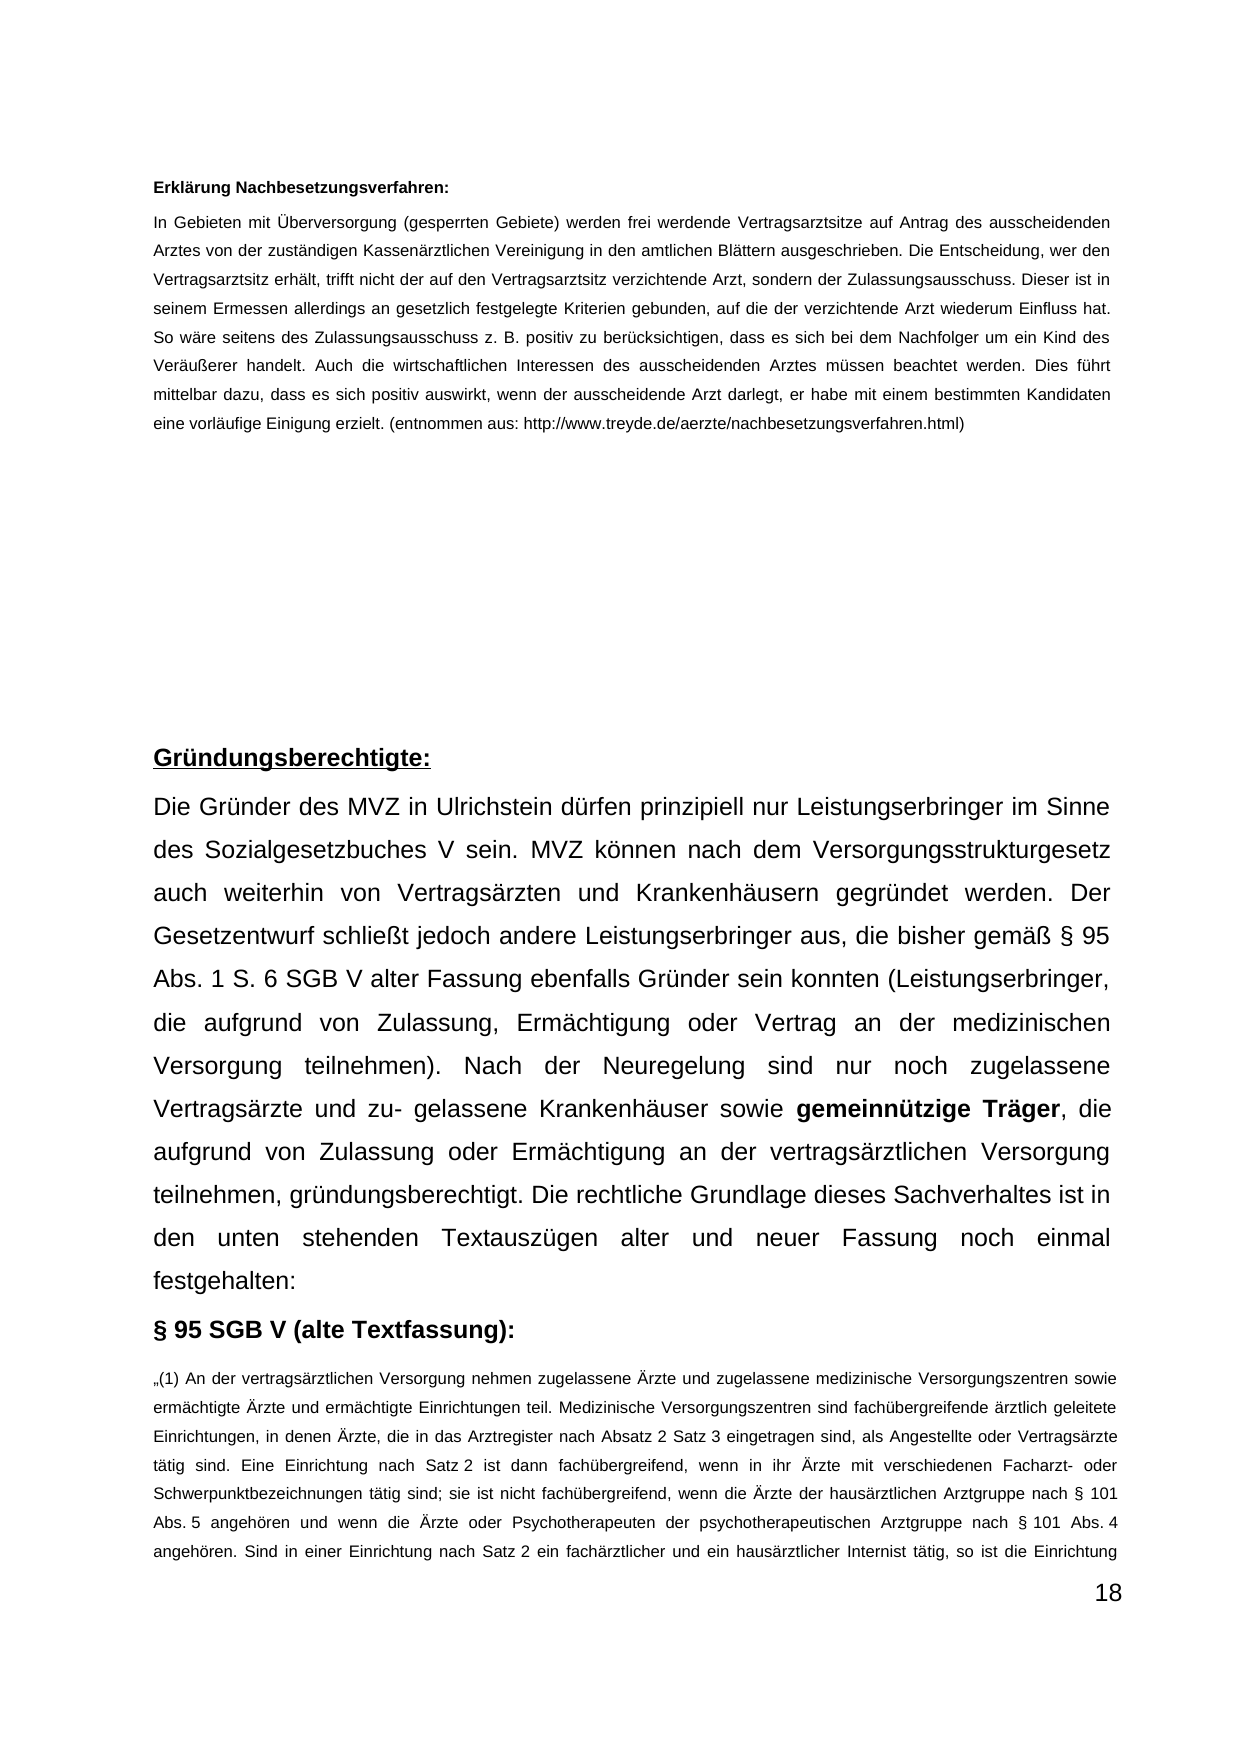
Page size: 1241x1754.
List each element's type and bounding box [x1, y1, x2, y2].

table_header [153, 118, 1118, 1561]
